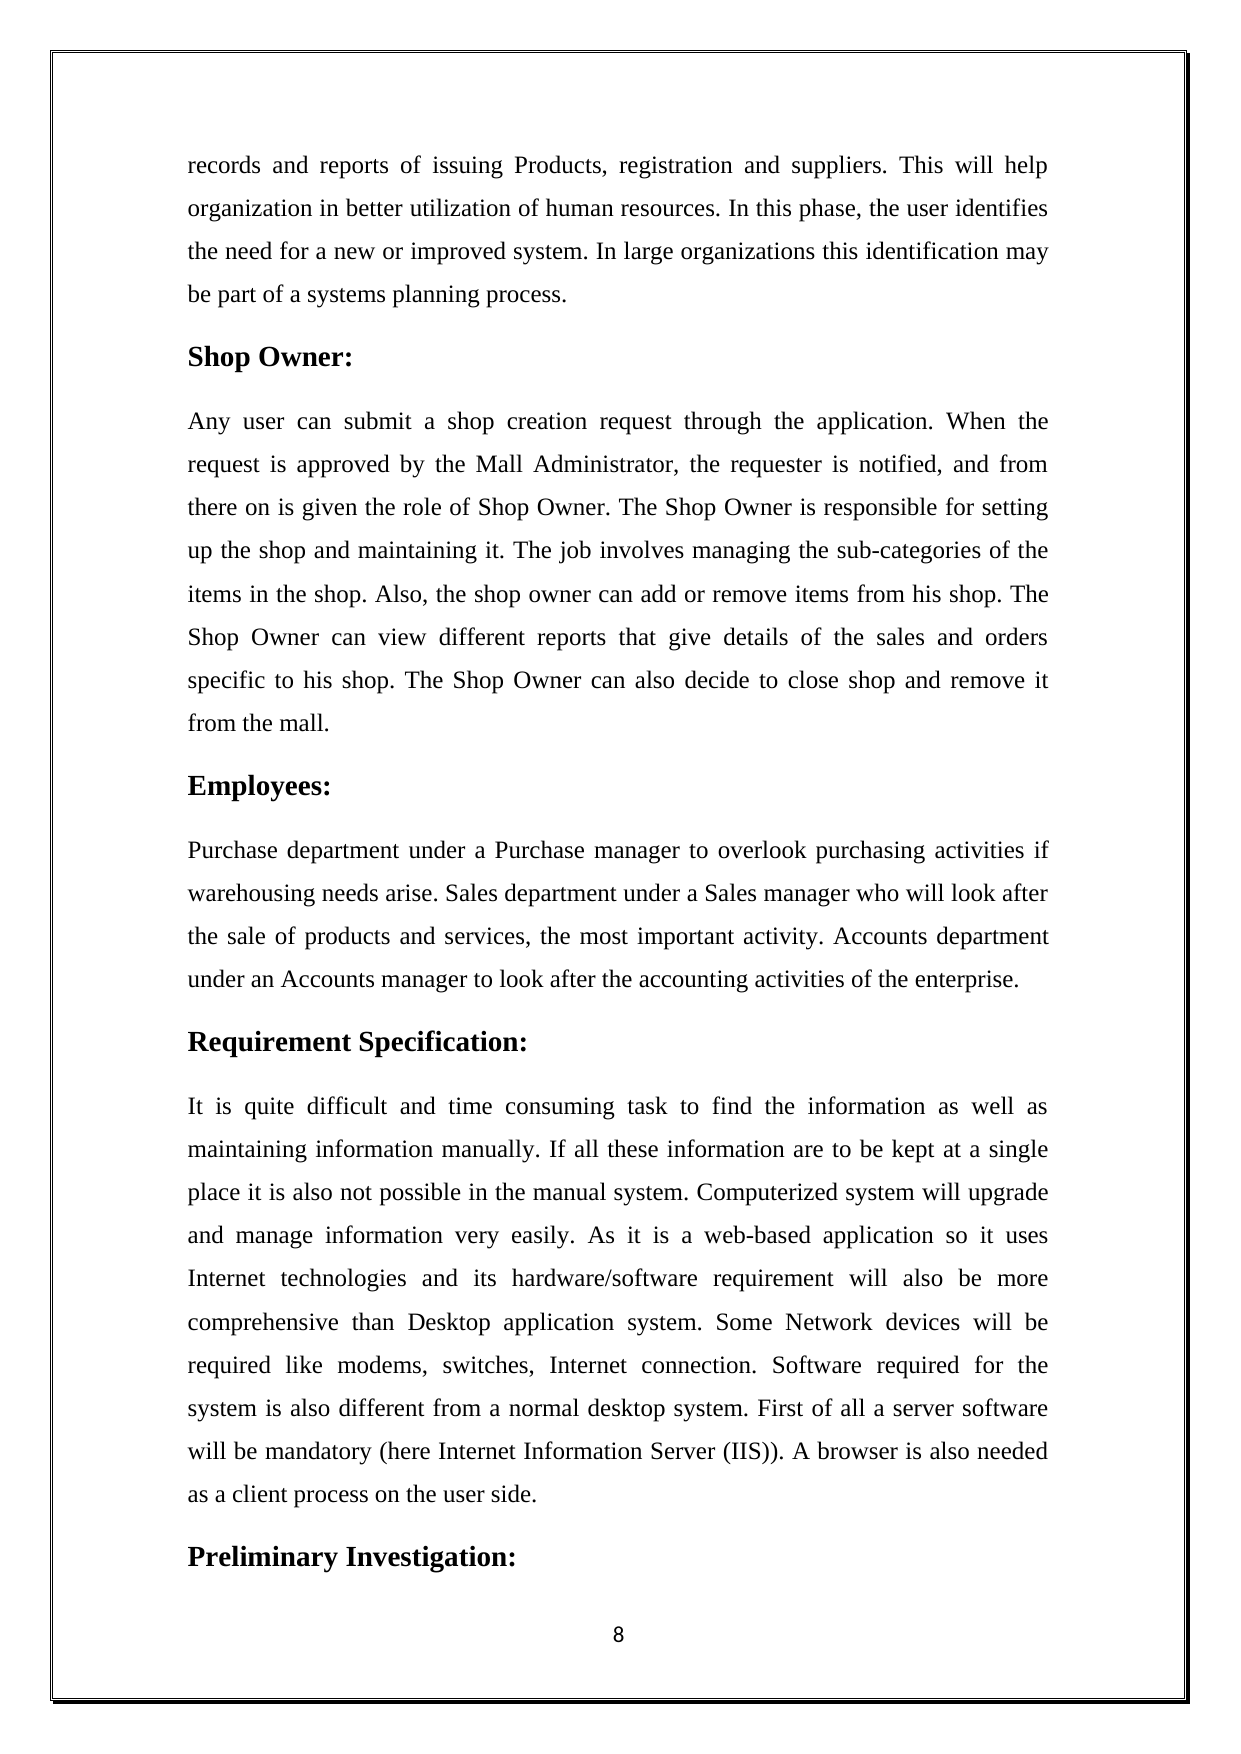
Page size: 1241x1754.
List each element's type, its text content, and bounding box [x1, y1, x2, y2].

text Employees: [187, 768, 1049, 801]
text Requirement Specification: [187, 1024, 1049, 1057]
text It is quite difficult and time consuming task to find the information as well as maintaining information manually. If all these information are to be kept at a single place it is also not possible in the manual system. Computerized system will upgrade and manage information very easily. As it is a web-based application so it uses Internet technologies and its hardware/software requirement will also be more comprehensive than Desktop application system. Some Network devices will be required like modems, switches, Internet connection. Software required for the system is also different from a normal desktop system. First of all a server software will be mandatory (here Internet Information Server (IIS)). A browser is also needed as a client process on the user side. [187, 1091, 1049, 1508]
text Purchase department under a Purchase manager to overlook purchasing activities if warehousing needs arise. Sales department under a Sales manager who will look after the sale of products and services, the most important activity. Accounts department under an Accounts manager to look after the accounting activities of the enterprise. [187, 835, 1049, 993]
text Any user can submit a shop creation request through the application. When the request is approved by the Mall Administrator, the requester is notified, and from there on is given the role of Shop Owner. The Shop Owner is responsible for setting up the shop and maintaining it. The job involves managing the sub-categories of the items in the shop. Also, the shop owner can add or remove items from his shop. The Shop Owner can view different reports that give details of the sales and orders specific to his shop. The Shop Owner can also decide to close shop and remove it from the mall. [187, 406, 1049, 737]
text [187, 150, 1049, 308]
text Shop Owner: [187, 339, 1049, 373]
text Preliminary Investigation: [187, 1539, 1049, 1572]
